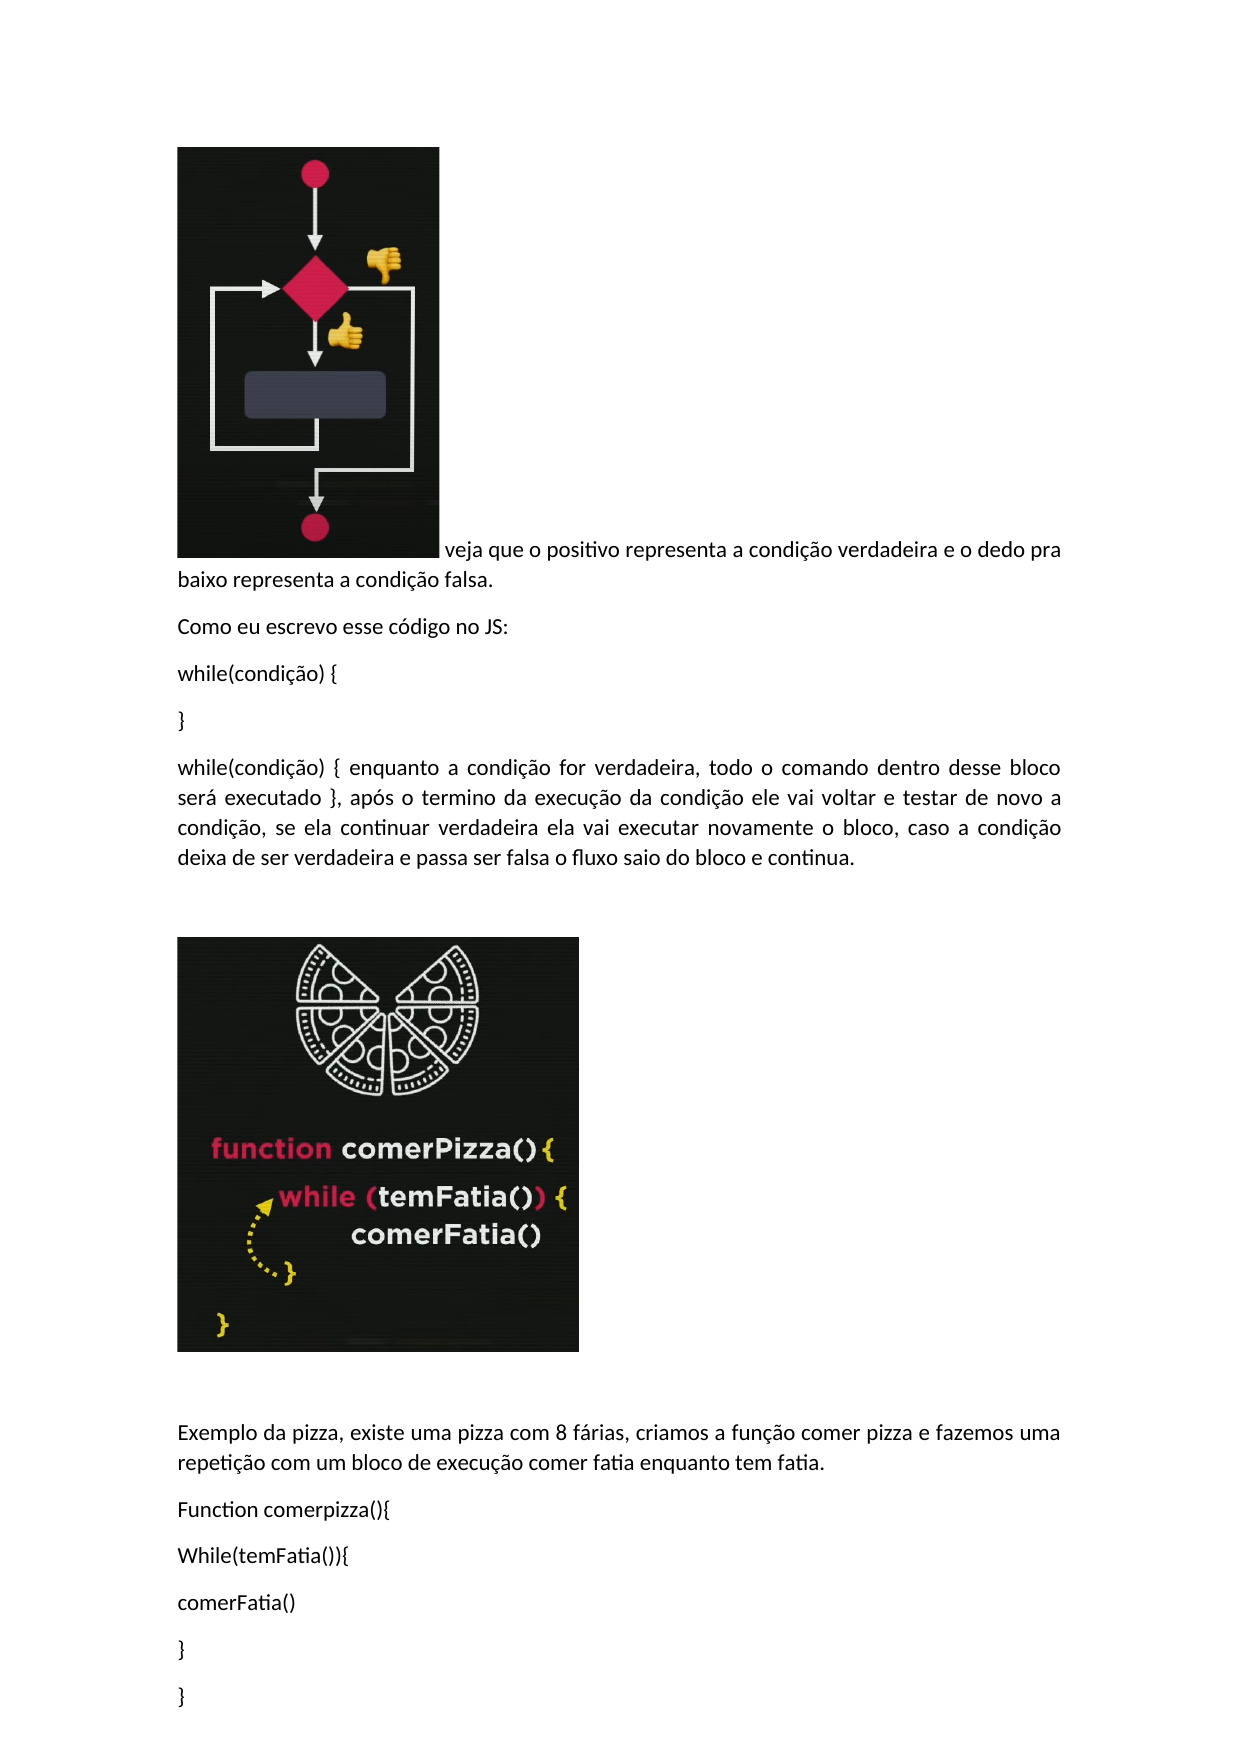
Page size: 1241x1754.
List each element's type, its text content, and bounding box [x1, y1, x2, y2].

text Function comerpizza(){ [177, 1495, 1063, 1523]
text Como eu escrevo esse código no JS: [177, 612, 1063, 640]
text while(condição) { enquanto a condição for verdadeira, todo o comando dentro desse bloco será executado }, após o termino da execução da condição ele vai voltar e testar de novo a condição, se ela continuar verdadeira ela vai executar novamente o bloco, caso a condição deixa de ser verdadeira e passa ser falsa o fluxo saio do bloco e continua. [177, 753, 1063, 871]
text while(condição) { [177, 659, 1063, 687]
text Exemplo da pizza, existe uma pizza com 8 fárias, criamos a função comer pizza e fazemos uma repetição com um bloco de execução comer fatia enquanto tem fatia. [177, 1418, 1063, 1476]
picture [177, 147, 440, 558]
text comerFatia() [177, 1588, 1063, 1616]
text While(temFatia()){ [177, 1542, 1063, 1569]
picture [177, 937, 579, 1352]
text } [177, 1635, 1063, 1663]
text } [177, 706, 1063, 734]
text } [177, 1682, 1063, 1710]
